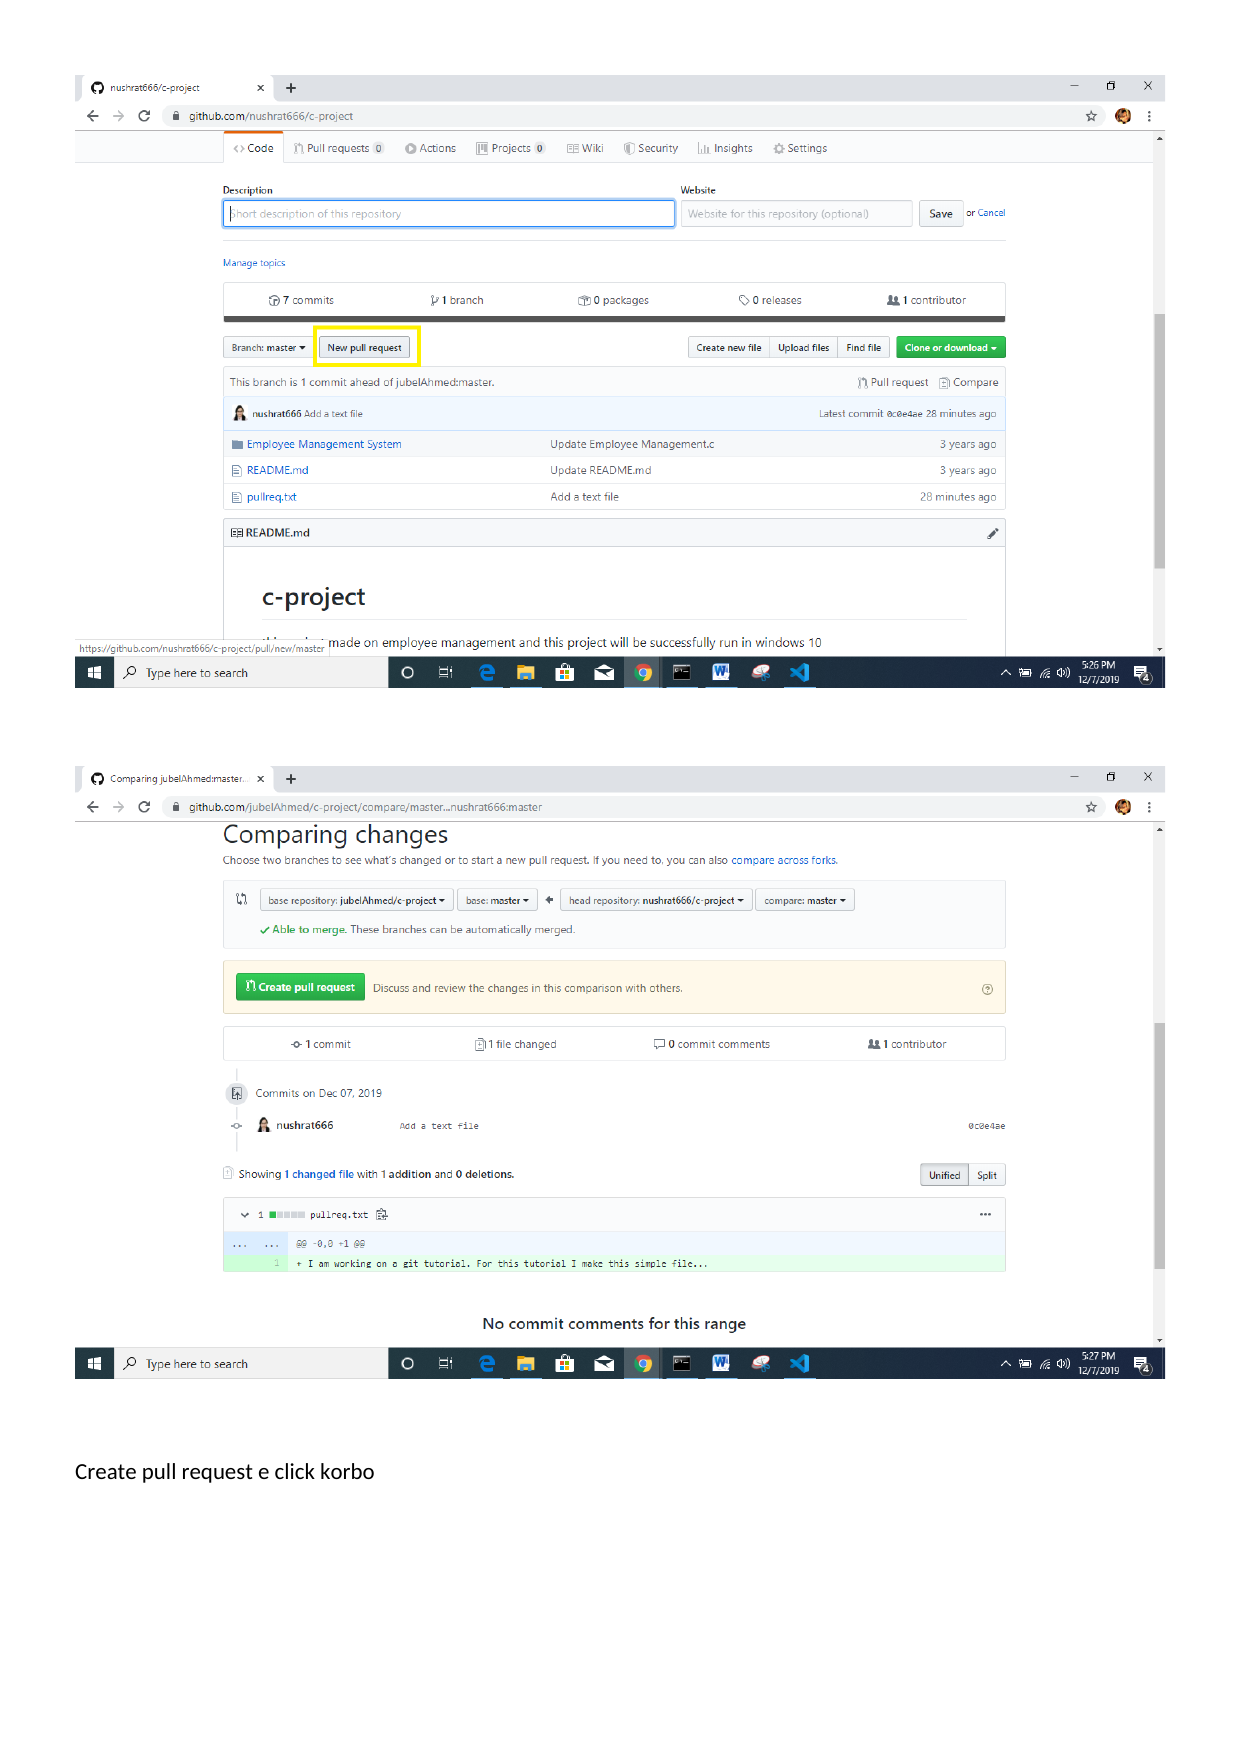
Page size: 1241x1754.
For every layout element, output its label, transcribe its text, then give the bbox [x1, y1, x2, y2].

text Create pull request e click korbo [75, 1457, 1165, 1485]
picture [75, 75, 1166, 688]
picture [75, 766, 1166, 1379]
